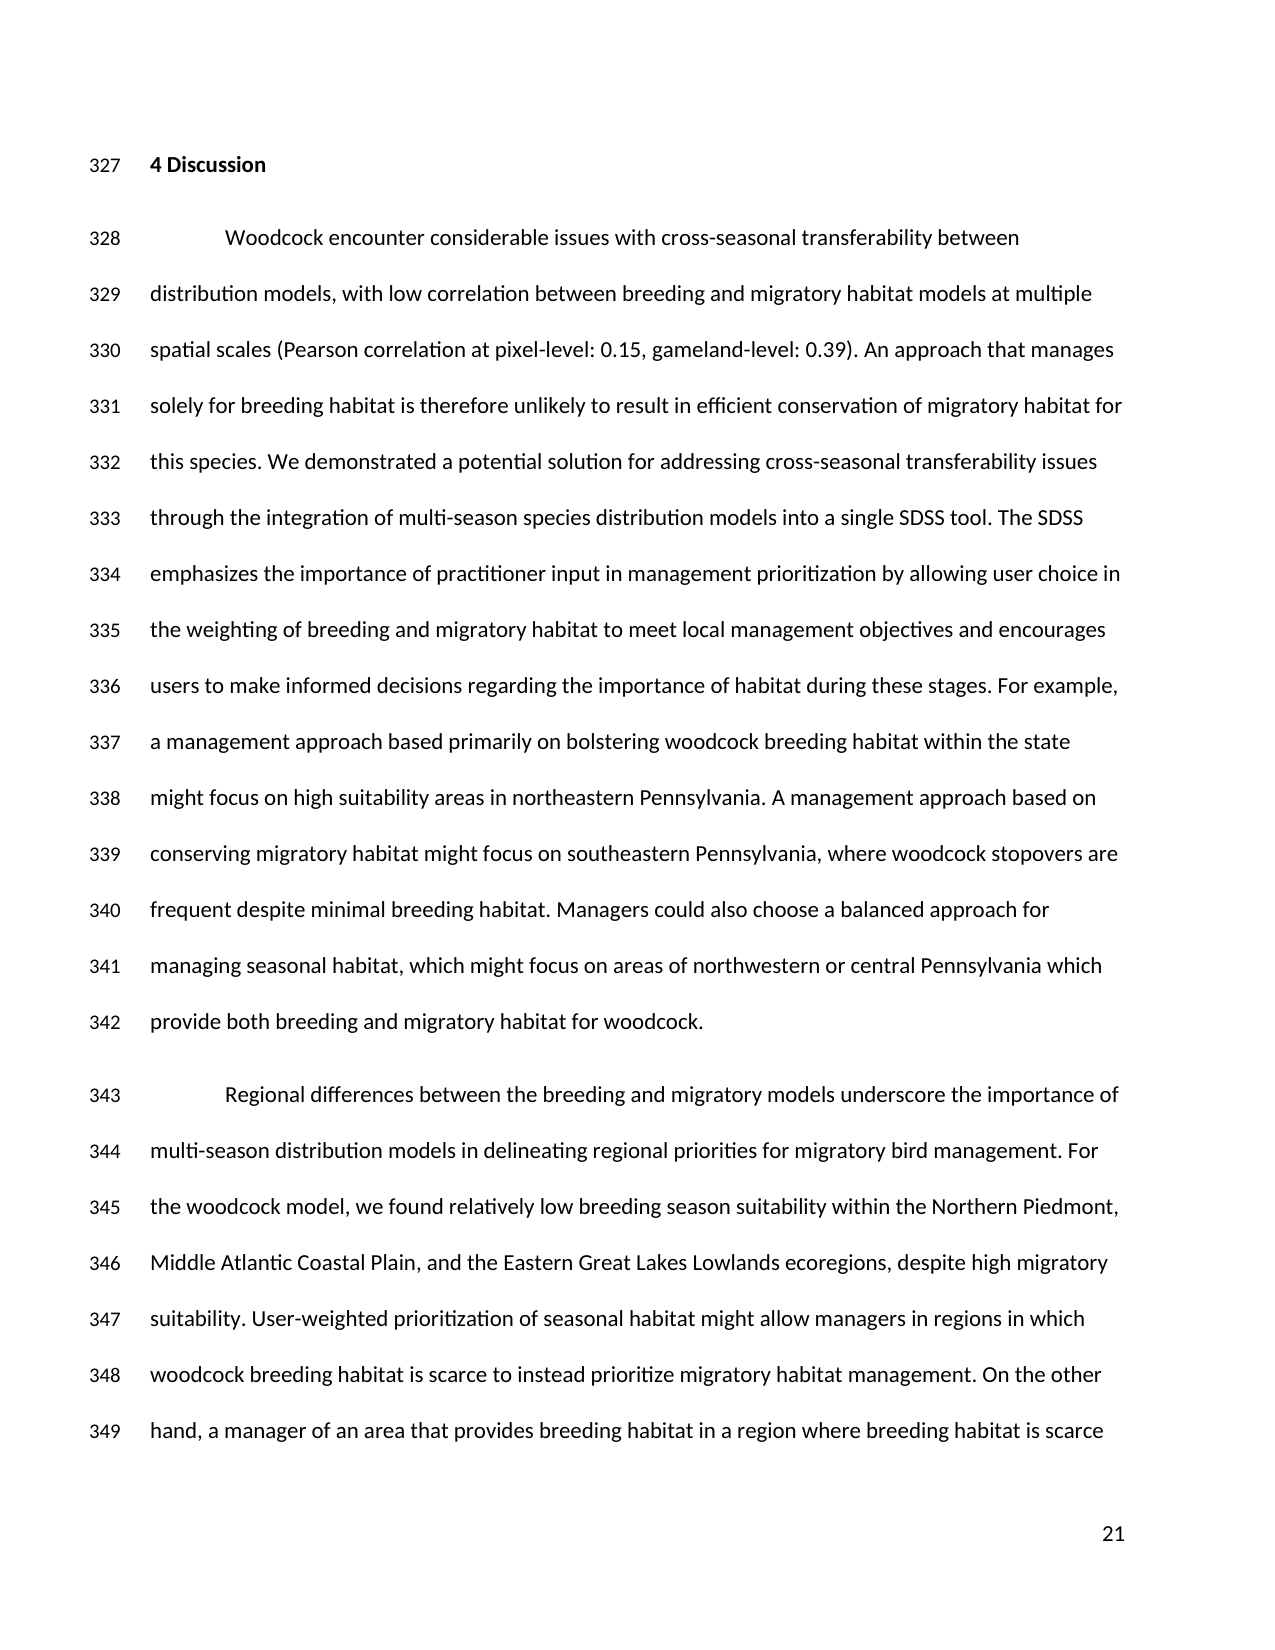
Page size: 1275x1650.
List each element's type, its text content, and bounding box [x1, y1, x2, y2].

text 4 Discussion [150, 150, 1125, 178]
text Woodcock encounter considerable issues with cross-seasonal transferability between distribution models, with low correlation between breeding and migratory habitat models at multiple spatial scales (Pearson correlation at pixel-level: 0.15, gameland-level: 0.39). An approach that manages solely for breeding habitat is therefore unlikely to result in efficient conservation of migratory habitat for this species. We demonstrated a potential solution for addressing cross-seasonal transferability issues through the integration of multi-season species distribution models into a single SDSS tool. The SDSS emphasizes the importance of practitioner input in management prioritization by allowing user choice in the weighting of breeding and migratory habitat to meet local management objectives and encourages users to make informed decisions regarding the importance of habitat during these stages. For example, a management approach based primarily on bolstering woodcock breeding habitat within the state might focus on high suitability areas in northeastern Pennsylvania. A management approach based on conserving migratory habitat might focus on southeastern Pennsylvania, where woodcock stopovers are frequent despite minimal breeding habitat. Managers could also choose a balanced approach for managing seasonal habitat, which might focus on areas of northwestern or central Pennsylvania which provide both breeding and migratory habitat for woodcock. [150, 223, 1125, 1035]
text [150, 1080, 1125, 1444]
